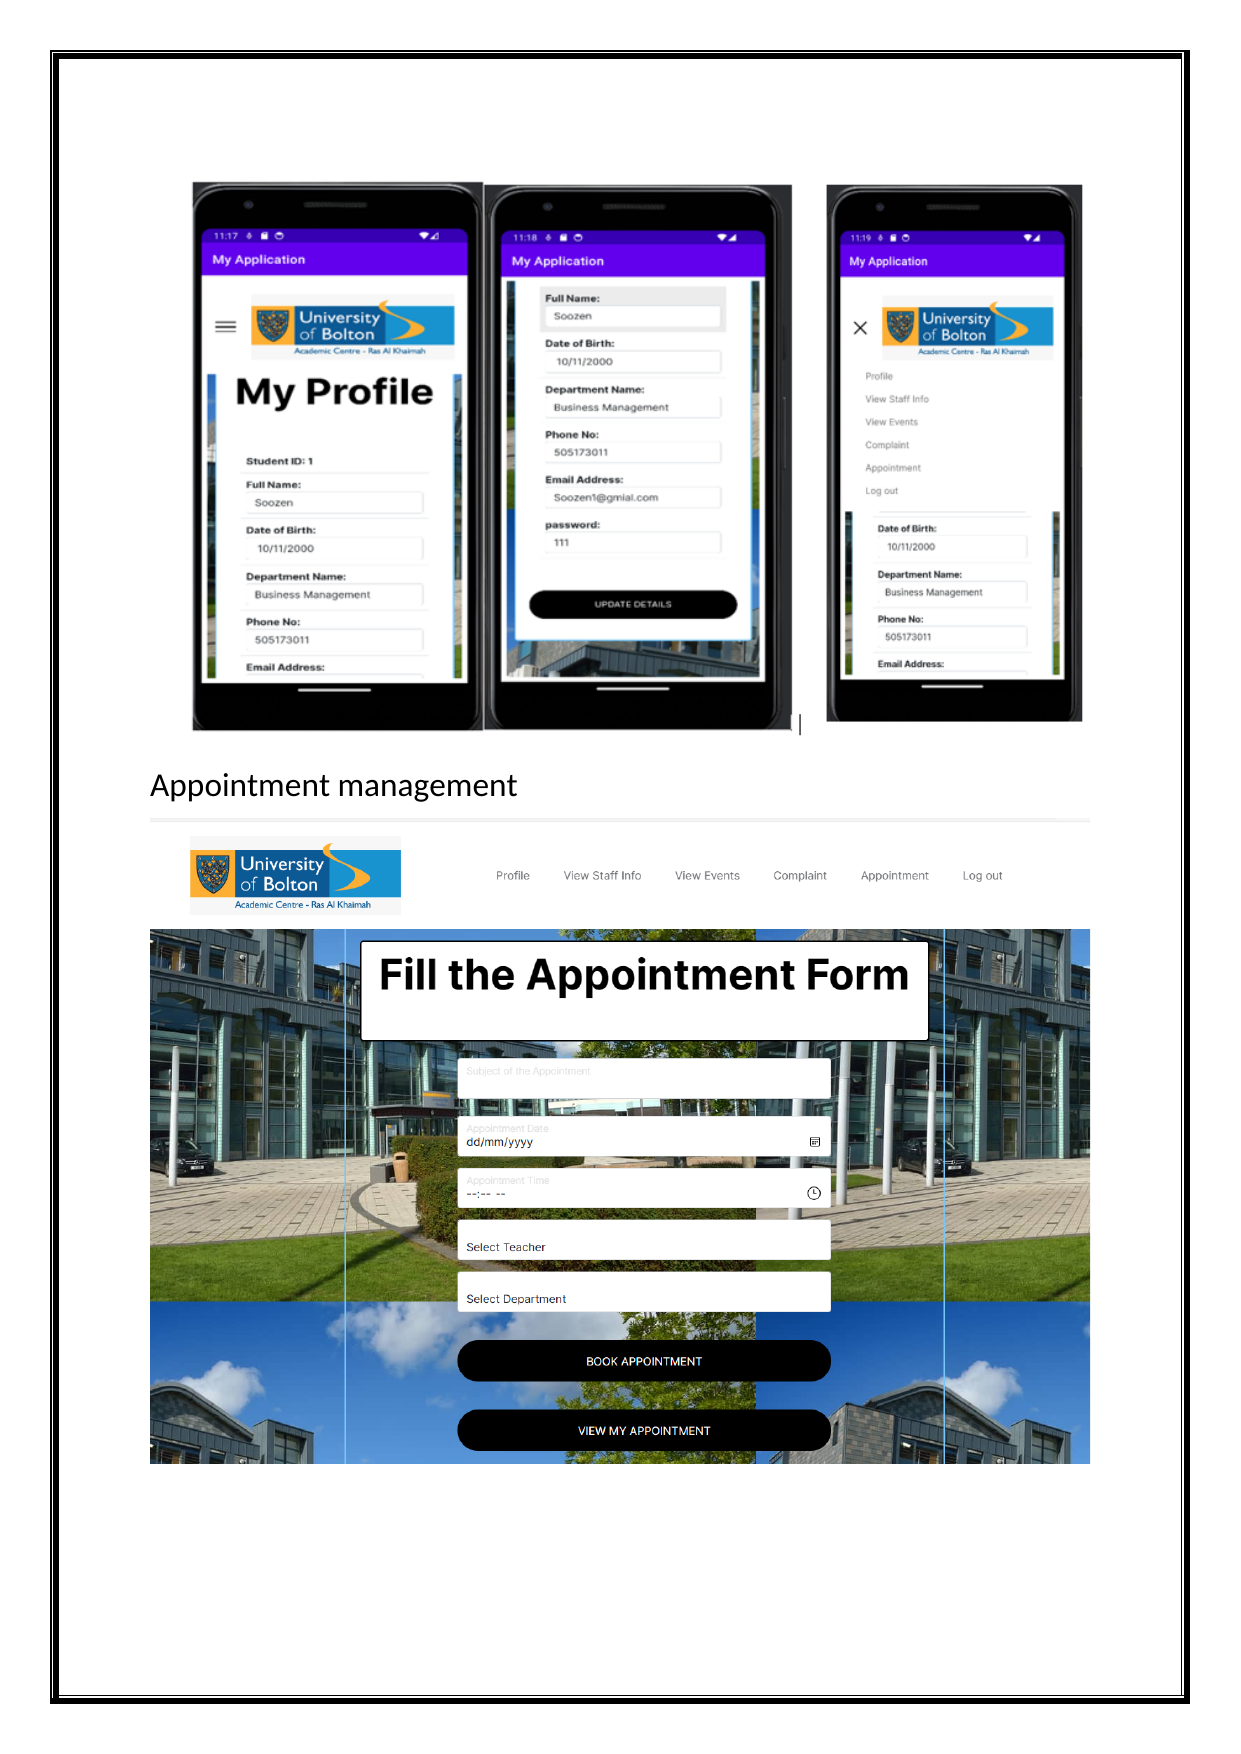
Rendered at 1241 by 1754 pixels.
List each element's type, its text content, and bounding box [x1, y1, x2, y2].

picture [150, 150, 1091, 739]
subtitle Appointment management [150, 763, 1090, 804]
picture [150, 818, 1091, 1464]
